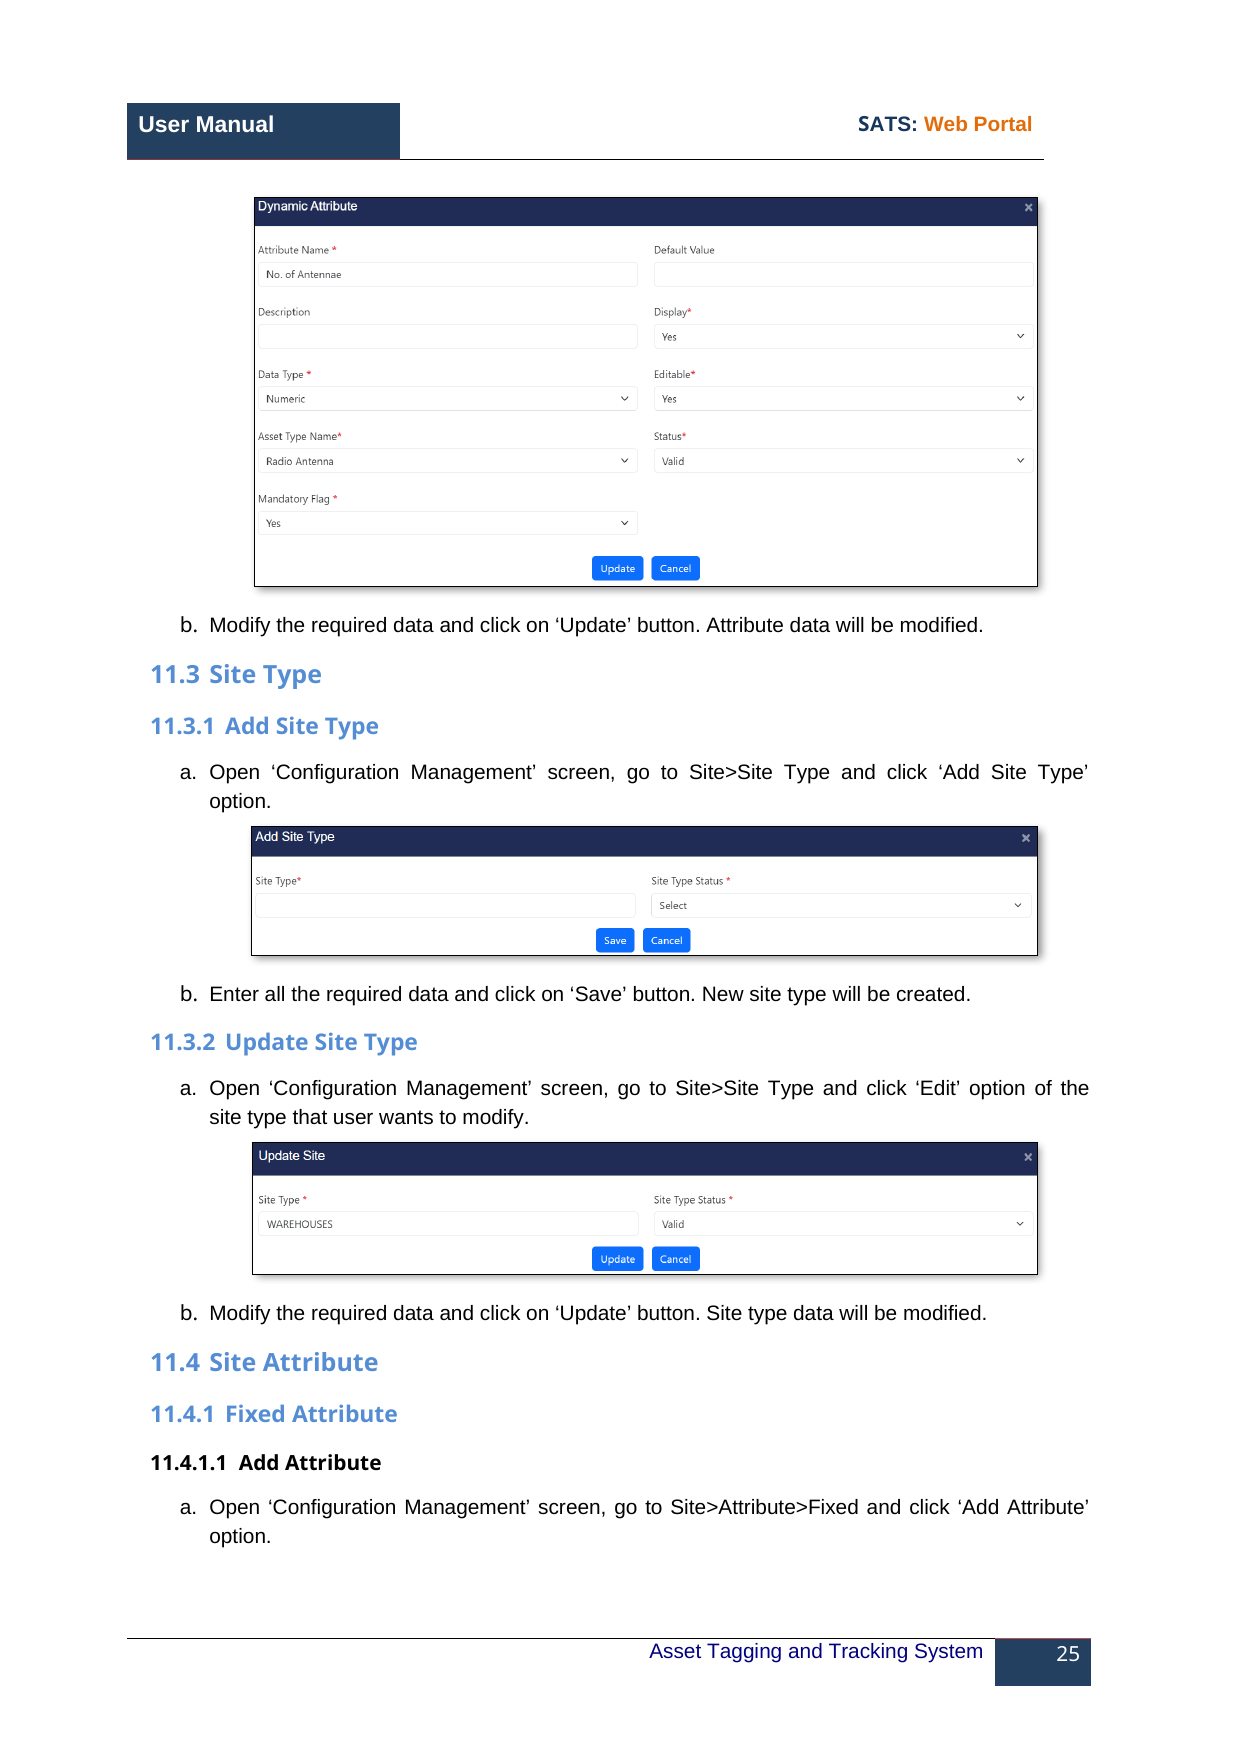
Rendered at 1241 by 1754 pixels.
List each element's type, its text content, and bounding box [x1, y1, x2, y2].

list Modify the required data and click on ‘Update’ button. Site type data will be modified. [179, 1298, 1090, 1327]
picture [255, 198, 1037, 586]
list Enter all the required data and click on ‘Save’ button. New site type will be created. [179, 979, 1090, 1008]
subtitle Site Type [150, 656, 1090, 691]
list Open ‘Configuration Management’ screen, go to Site>Site Type and click ‘Edit’ option of the site type that user wants to modify. [179, 1076, 1090, 1128]
list Modify the required data and click on ‘Update’ button. Attribute data will be modified. [179, 610, 1090, 638]
subtitle Fixed Attribute [150, 1398, 1090, 1429]
list Open ‘Configuration Management’ screen, go to Site>Attribute>Fixed and click ‘Add Attribute’ option. [179, 1495, 1090, 1548]
list Open ‘Configuration Management’ screen, go to Site>Site Type and click ‘Add Site Type’ option. [179, 760, 1090, 812]
subtitle Add Site Type [150, 710, 1090, 741]
subtitle Site Attribute [150, 1345, 1090, 1379]
picture [252, 827, 1037, 955]
picture [253, 1143, 1037, 1274]
subtitle Add Attribute [150, 1448, 1090, 1477]
subtitle Update Site Type [150, 1026, 1090, 1057]
